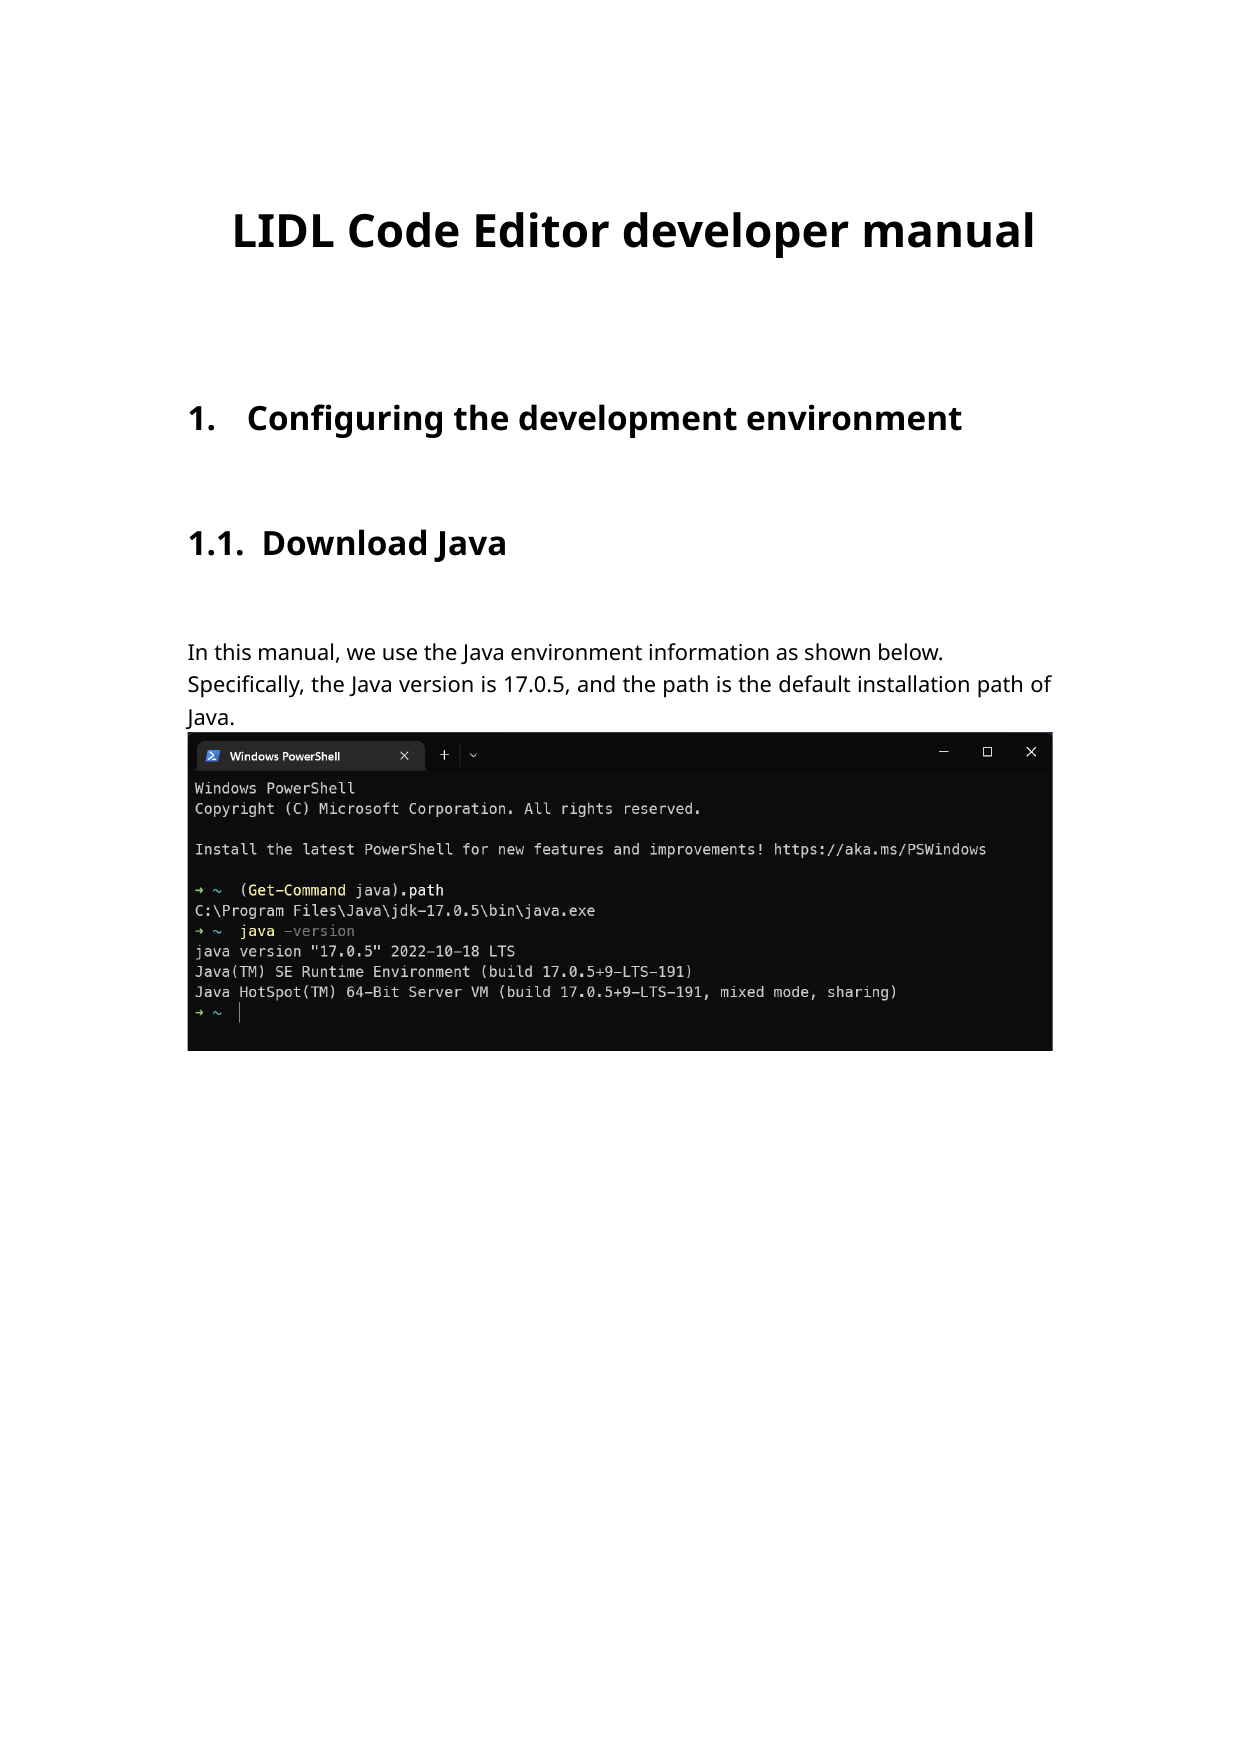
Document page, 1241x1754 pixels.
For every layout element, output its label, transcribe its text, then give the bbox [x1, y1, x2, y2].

text In this manual, we use the Java environment information as shown below. [187, 635, 1053, 668]
subtitle Download Java [187, 510, 1053, 575]
subtitle LIDL Code Editor developer manual [187, 197, 1053, 262]
picture [187, 732, 1053, 1051]
subtitle Configuring the development environment [187, 385, 1053, 450]
text Specifically, the Java version is 17.0.5, and the path is the default installation path of Java. [187, 668, 1053, 732]
